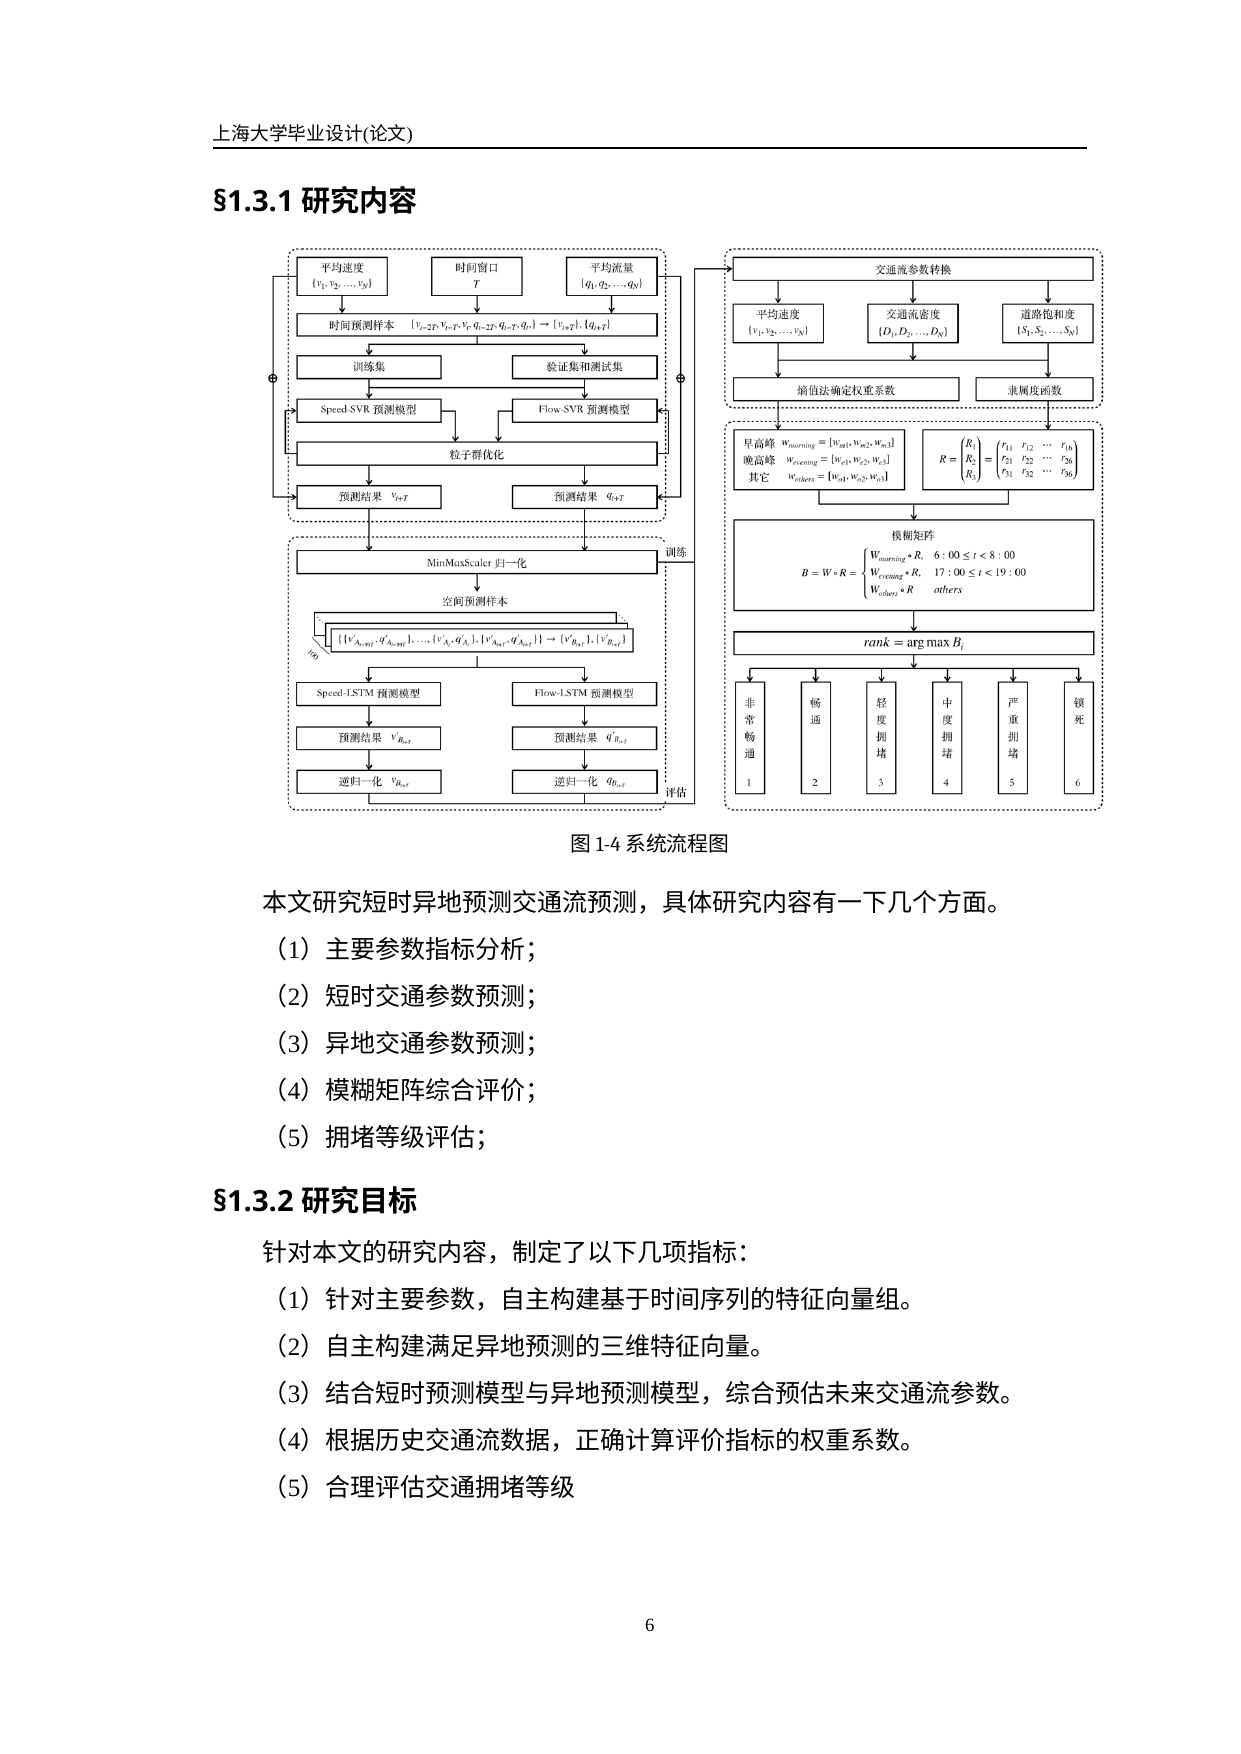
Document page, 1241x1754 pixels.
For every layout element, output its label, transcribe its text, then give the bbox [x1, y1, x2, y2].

text 本文研究短时异地预测交通流预测，具体研究内容有一下几个方面。 [213, 882, 1087, 918]
text （5）拥堵等级评估； [213, 1118, 1087, 1154]
text （4）根据历史交通流数据，正确计算评价指标的权重系数。 [213, 1421, 1087, 1457]
picture [256, 232, 1131, 819]
text （1）针对主要参数，自主构建基于时间序列的特征向量组。 [213, 1279, 1087, 1316]
text （5）合理评估交通拥堵等级 [213, 1468, 1087, 1504]
text （3）异地交通参数预测； [213, 1023, 1087, 1060]
text （2）短时交通参数预测； [213, 976, 1087, 1013]
text 针对本文的研究内容，制定了以下几项指标： [213, 1232, 1087, 1268]
text （4）模糊矩阵综合评价； [213, 1071, 1087, 1107]
text （3）结合短时预测模型与异地预测模型，综合预估未来交通流参数。 [213, 1373, 1087, 1410]
subtitle 研究内容 [213, 177, 1087, 219]
text （1）主要参数指标分析； [213, 929, 1087, 966]
text 图 1-4 系统流程图 [213, 827, 1087, 857]
text （2）自主构建满足异地预测的三维特征向量。 [213, 1326, 1087, 1363]
subtitle 研究目标 [213, 1177, 1087, 1220]
